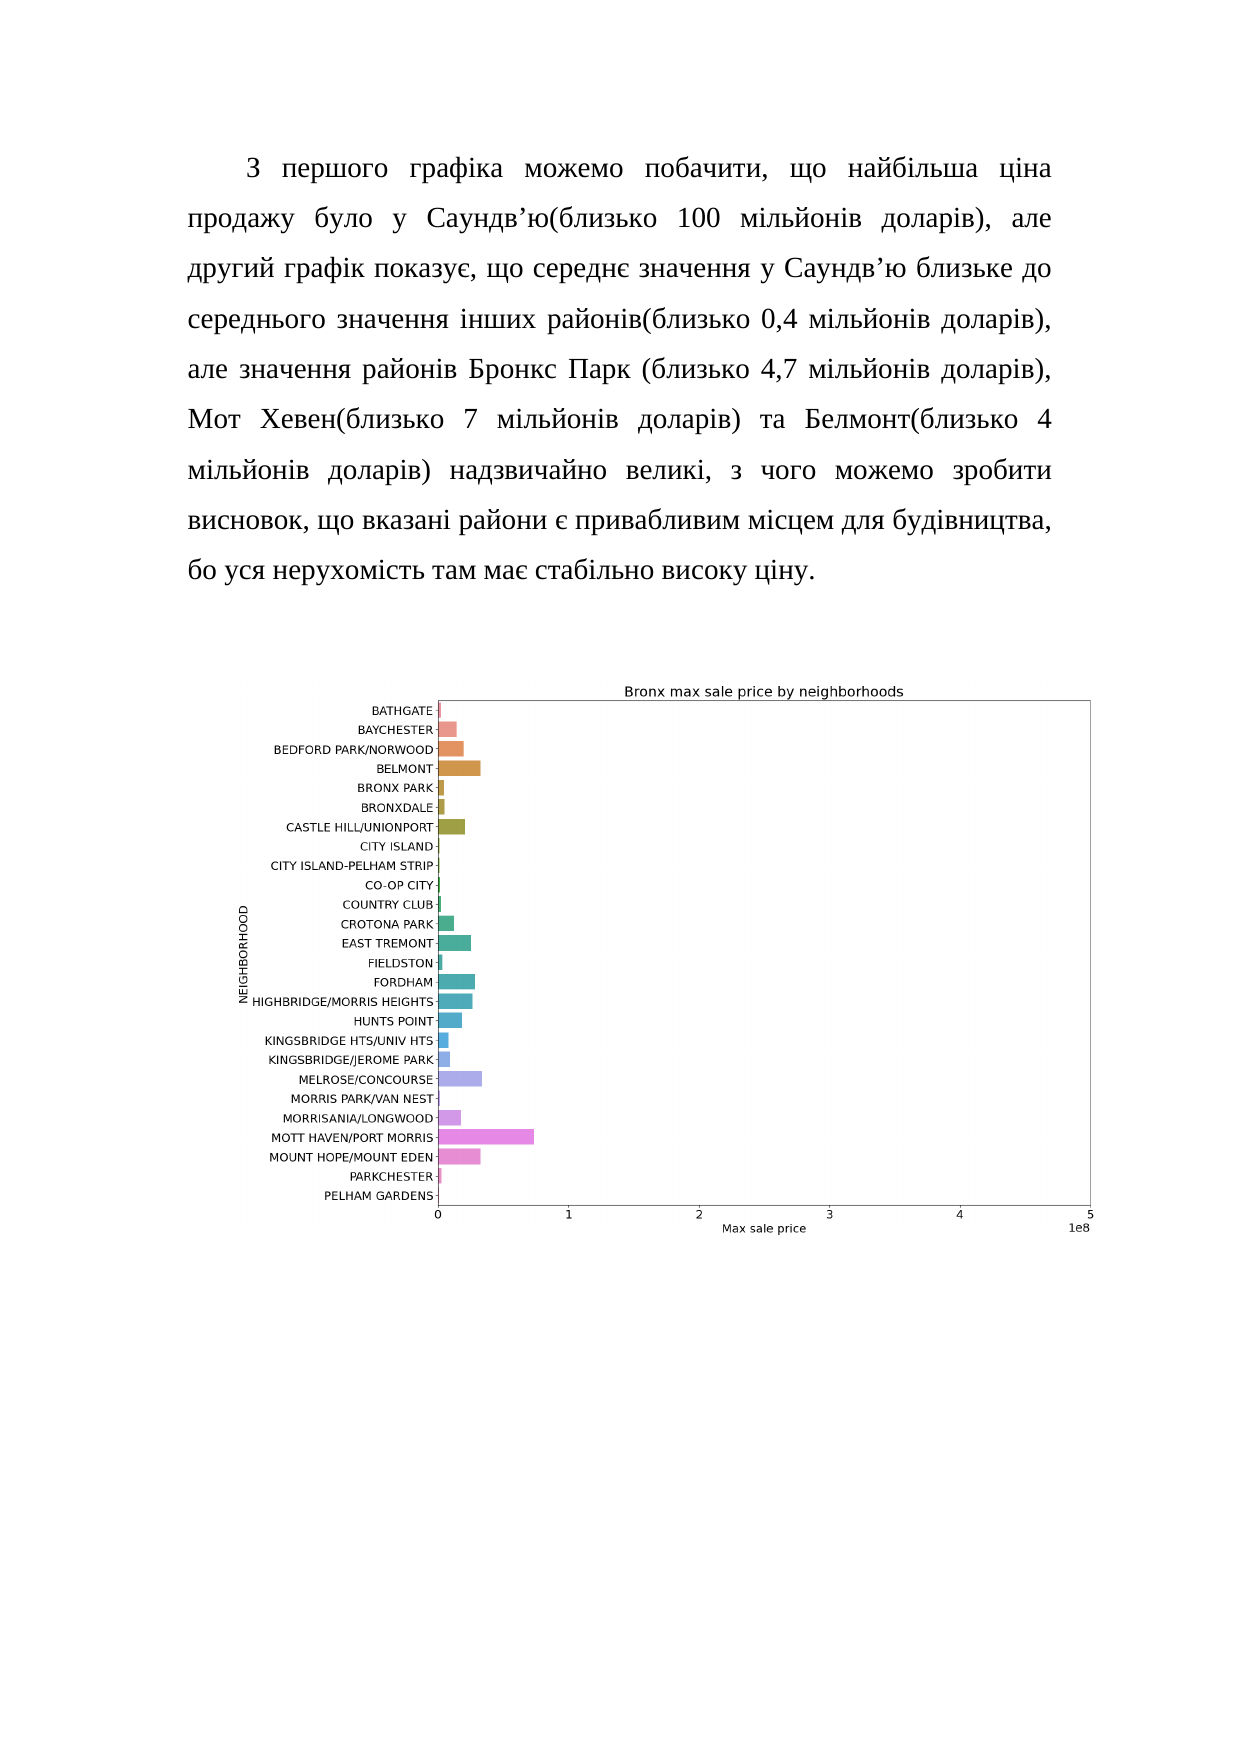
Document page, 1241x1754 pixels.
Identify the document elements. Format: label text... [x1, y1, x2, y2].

picture [233, 681, 1098, 1239]
text З першого графіка можемо побачити, що найбільша ціна продажу було у Саундв’ю(близько 100 мільйонів доларів), але другий графік показує, що середнє значення у Саундв’ю близьке до середнього значення інших районів(близько 0,4 мільйонів доларів), але значення районів Бронкс Парк (близько 4,7 мільйонів доларів), Мот Хевен(близько 7 мільйонів доларів) та Белмонт(близько 4 мільйонів доларів) надзвичайно великі, з чого можемо зробити висновок, що вказані райони є привабливим місцем для будівництва, бо уся нерухомість там має стабільно високу ціну. [187, 150, 1053, 586]
